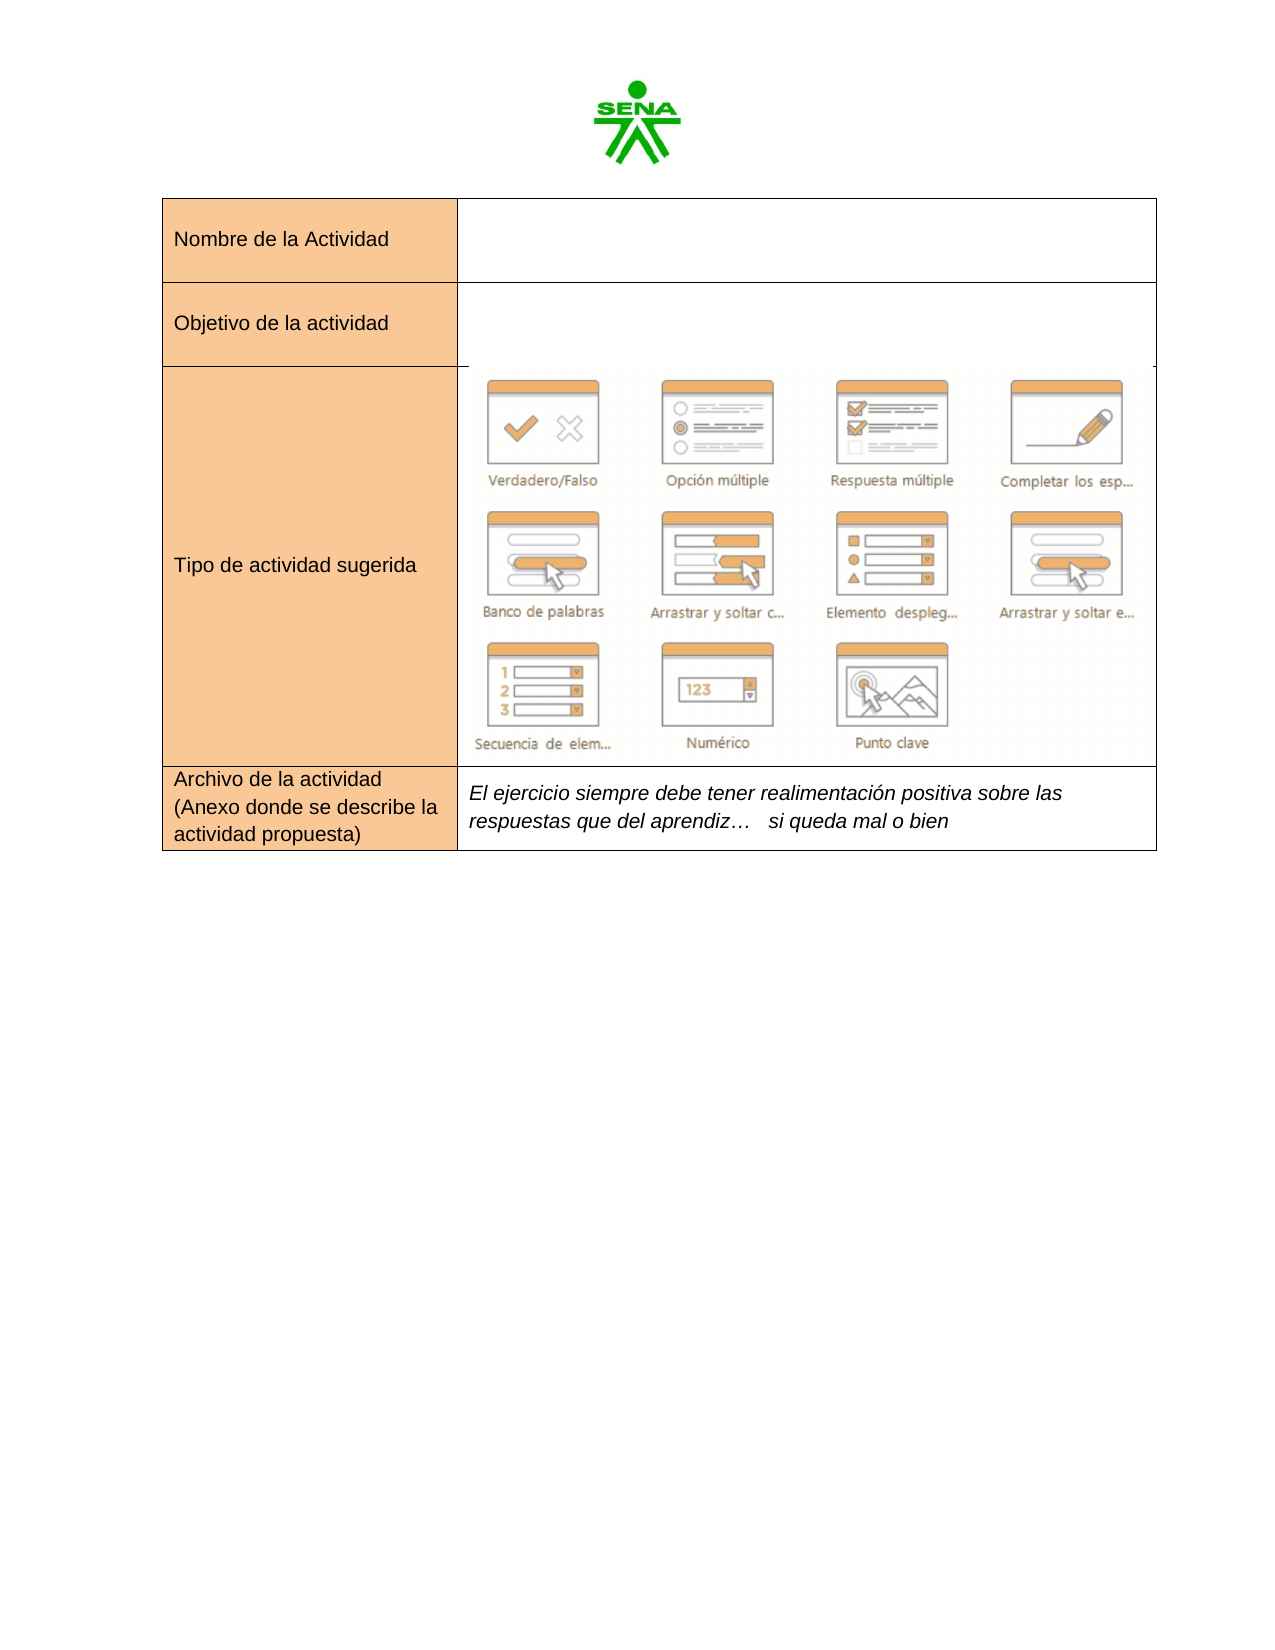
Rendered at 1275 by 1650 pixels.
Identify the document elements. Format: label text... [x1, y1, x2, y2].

table_cell [458, 283, 1156, 366]
table_cell Tipo de actividad sugerida [163, 367, 457, 766]
table_cell Objetivo de la actividad [163, 283, 457, 366]
table_cell Nombre de la Actividad [163, 199, 457, 282]
picture [468, 366, 1153, 763]
picture [588, 75, 687, 172]
table_cell [458, 367, 1156, 766]
table_cell [458, 199, 1156, 282]
table_cell Archivo de la actividad (Anexo donde se describe la actividad propuesta) [163, 767, 457, 850]
table_cell El ejercicio siempre debe tener realimentación positiva sobre las respuestas que del aprendiz… si queda mal o bien [458, 767, 1156, 850]
